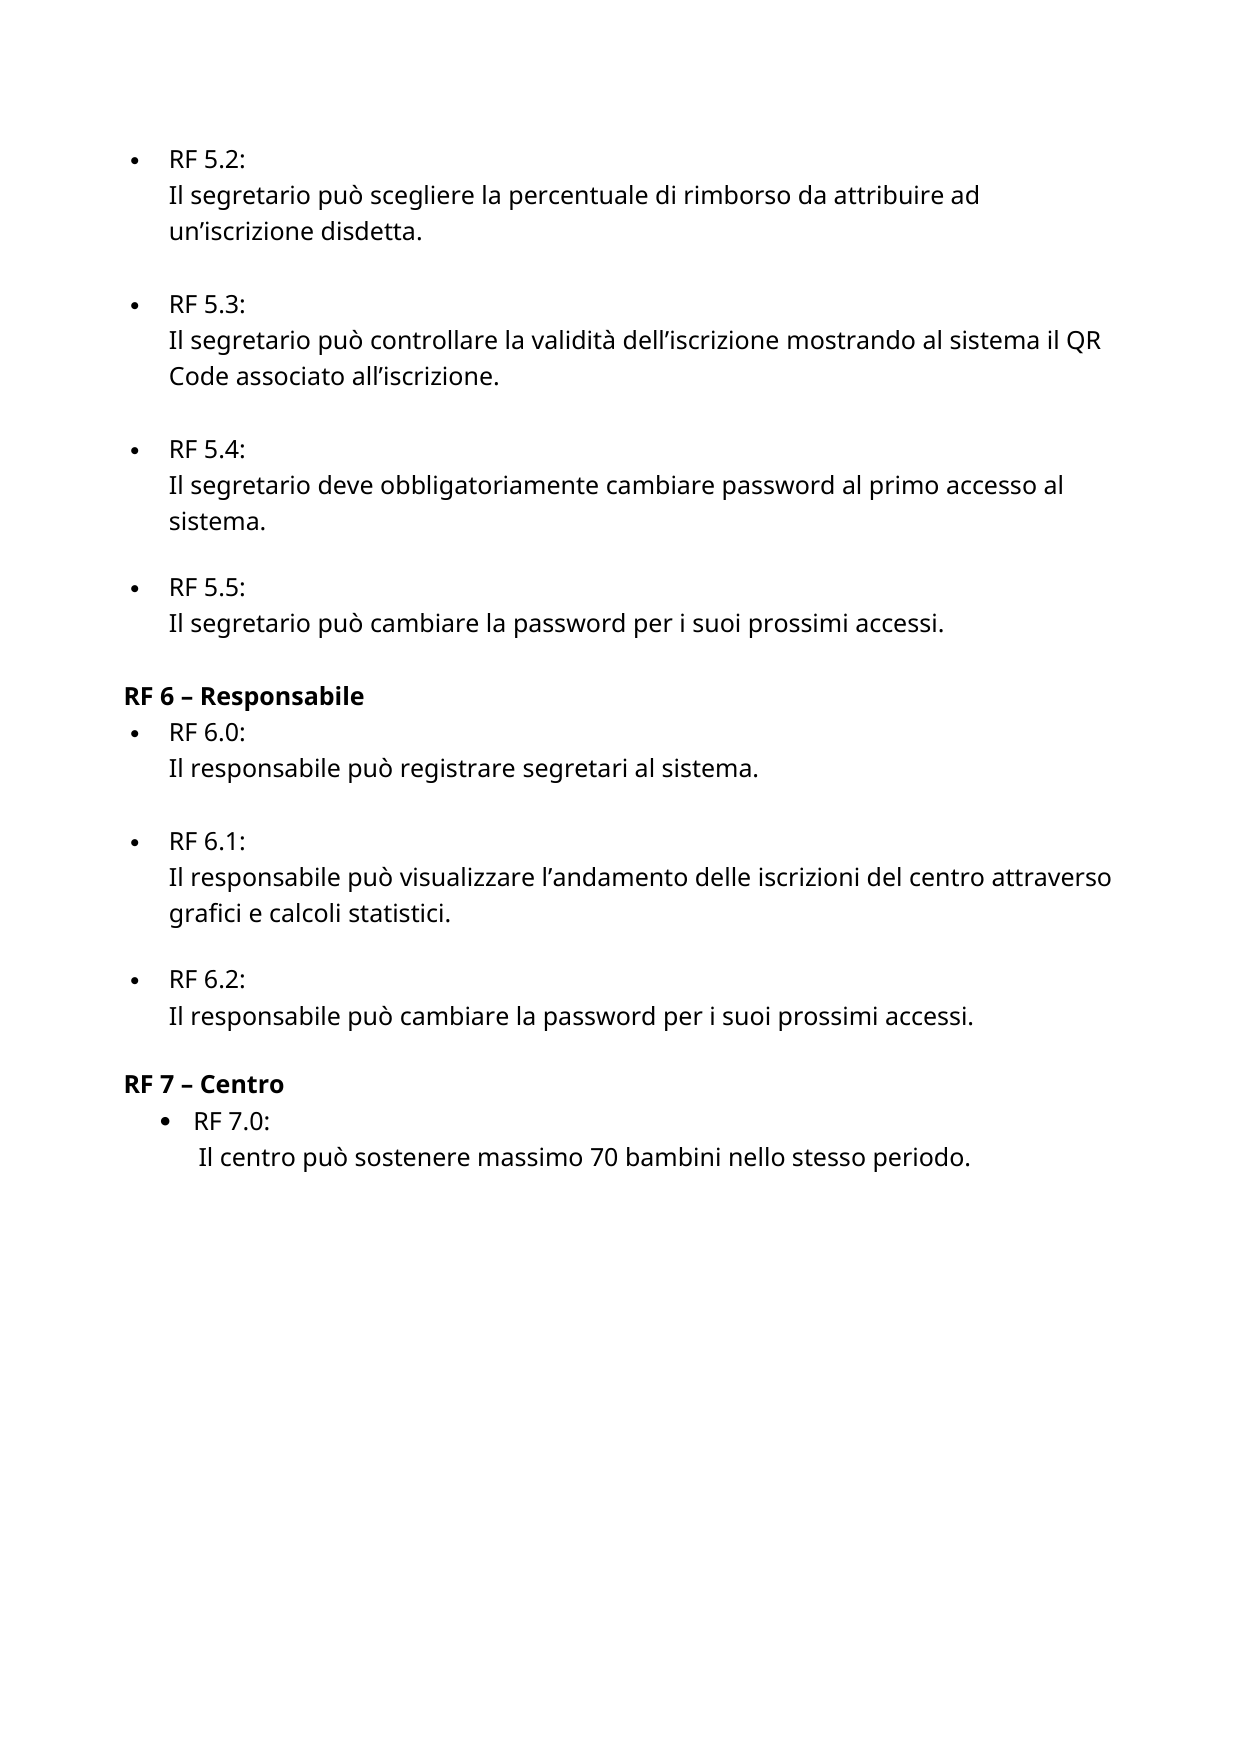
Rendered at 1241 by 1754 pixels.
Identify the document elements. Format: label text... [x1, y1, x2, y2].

list RF 5.3: Il segretario può controllare la validità dell’iscrizione mostrando al sistema il QR Code associato all’iscrizione. [131, 286, 1122, 393]
list RF 5.5: Il segretario può cambiare la password per i suoi prossimi accessi. [131, 570, 1122, 640]
text RF 7 – Centro [123, 1067, 1122, 1101]
list RF 6.2: Il responsabile può cambiare la password per i suoi prossimi accessi. [131, 962, 1122, 1032]
list RF 6.1: Il responsabile può visualizzare l’andamento delle iscrizioni del centro attraverso grafici e calcoli statistici. [131, 824, 1122, 960]
list RF 5.2: Il segretario può scegliere la percentuale di rimborso da attribuire ad un’iscrizione disdetta. [131, 142, 1122, 248]
list RF 6.0: Il responsabile può registrare segretari al sistema. [131, 715, 1122, 785]
list RF 5.4: Il segretario deve obbligatoriamente cambiare password al primo accesso al sistema. [131, 431, 1122, 568]
list RF 7.0: Il centro può sostenere massimo 70 bambini nello stesso periodo. [161, 1103, 1122, 1174]
text RF 6 – Responsabile [123, 678, 1122, 713]
